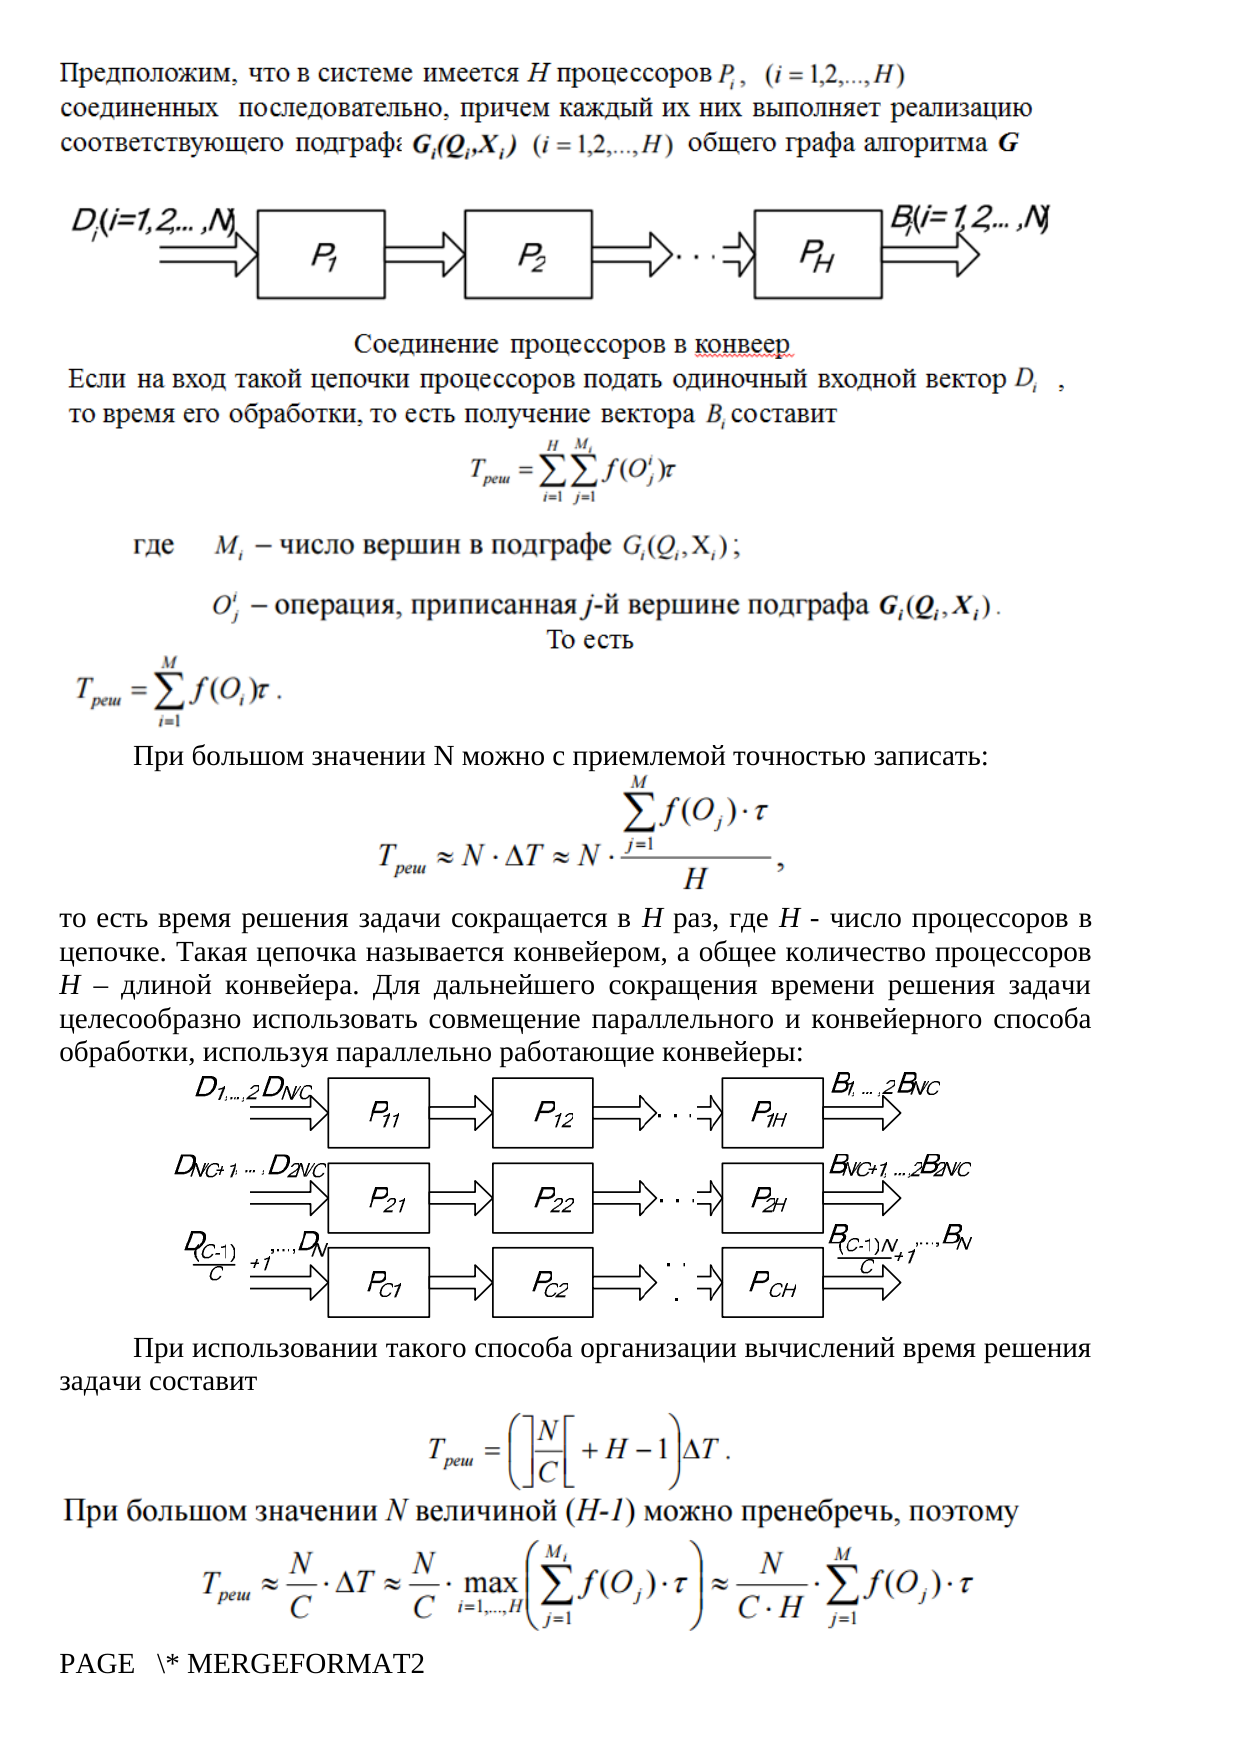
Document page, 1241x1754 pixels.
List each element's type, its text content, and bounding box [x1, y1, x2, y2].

picture [167, 1068, 985, 1330]
text то есть время решения задачи сокращается в H раз, где Н - число процессоров в цепочке. Такая цепочка называется конвейером, а общее количество процессоров H – длиной конвейера. Для дальнейшего сокращения времени решения задачи целесообразно использовать совмещение параллельного и конвейерного способа обработки, используя параллельно работающие конвейеры: [59, 900, 1092, 1068]
picture [59, 1397, 1025, 1635]
text При большом значении N можно с приемлемой точностью записать: [59, 738, 1092, 772]
text При использовании такого способа организации вычислений время решения задачи составит [59, 1330, 1092, 1397]
picture [59, 59, 1069, 739]
picture [364, 772, 787, 901]
